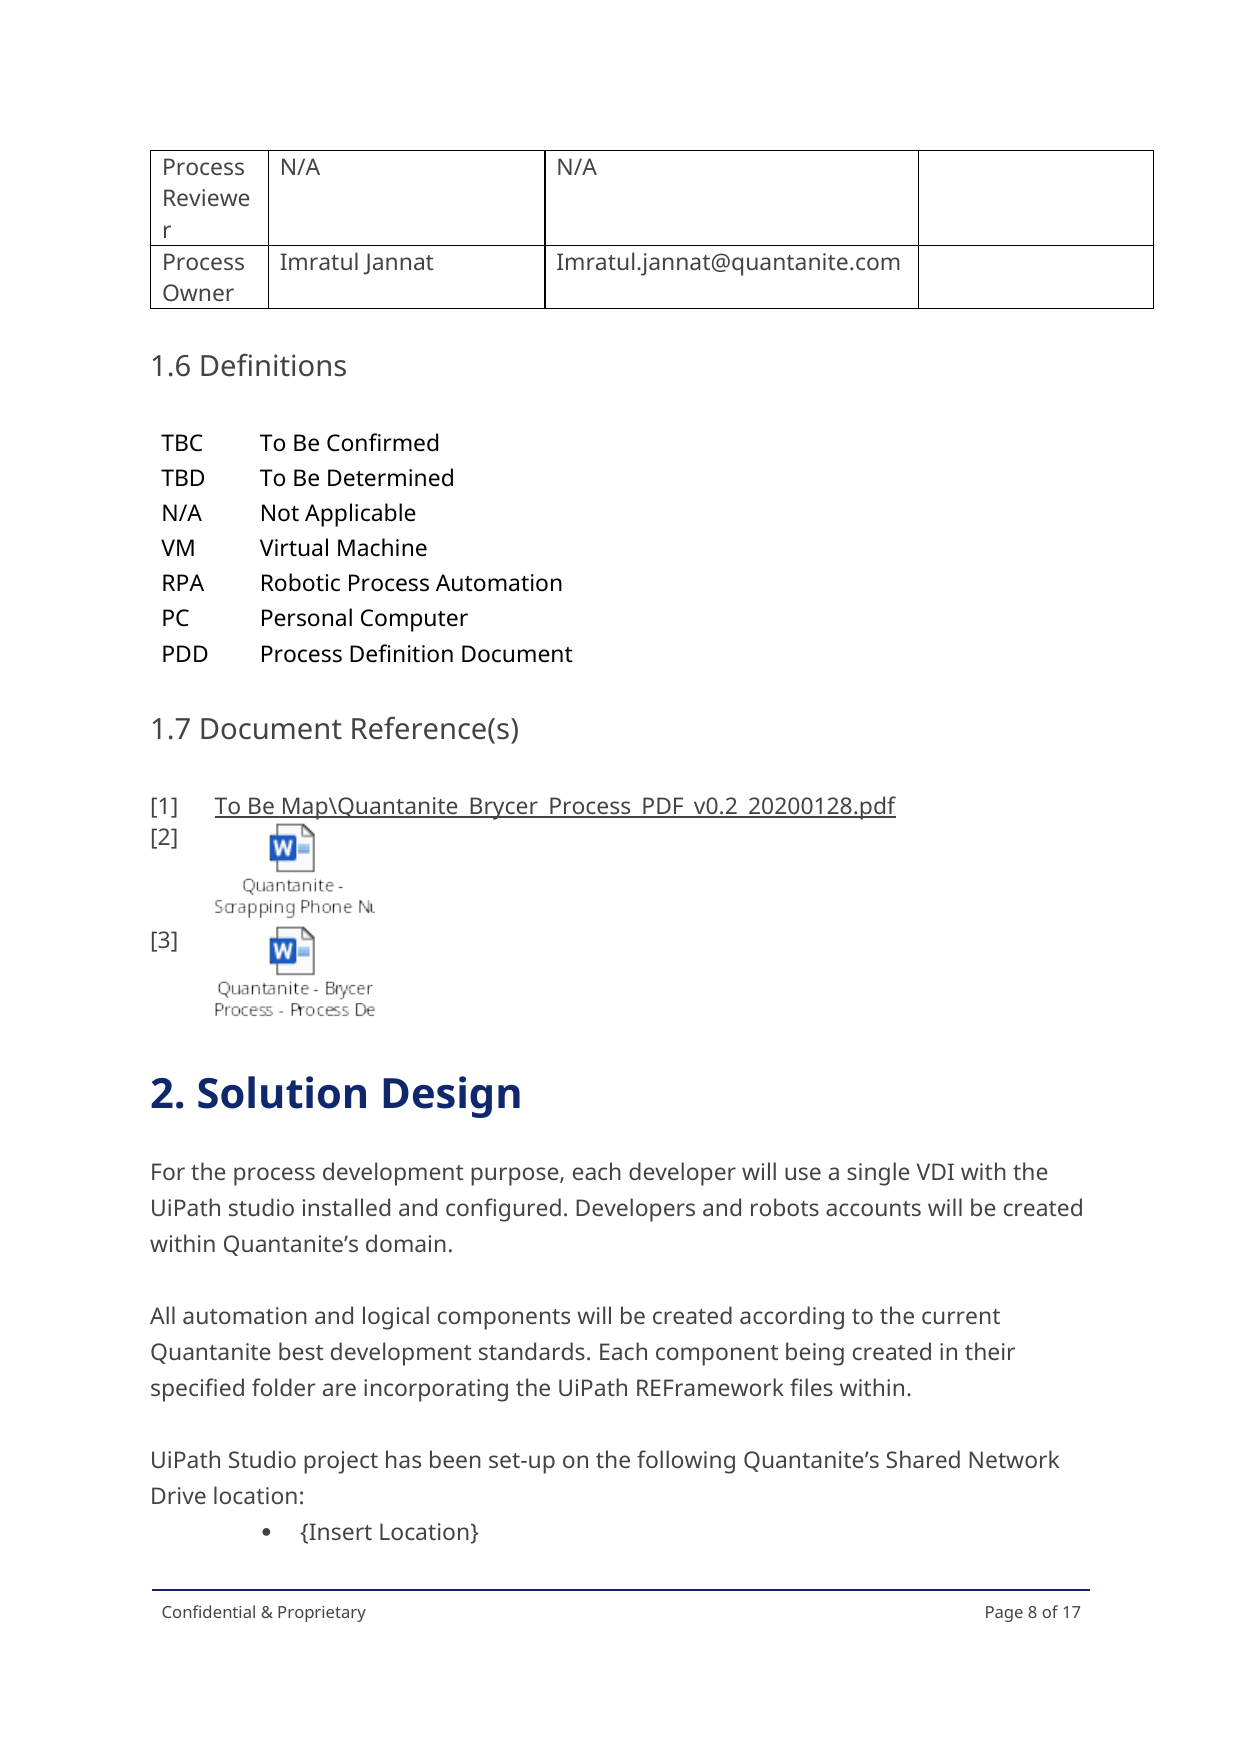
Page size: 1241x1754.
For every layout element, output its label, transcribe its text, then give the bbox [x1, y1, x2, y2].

table_cell Imratul.jannat@quantanite.com [546, 246, 918, 308]
table_cell Robotic Process Automation [248, 567, 1090, 602]
table_cell RPA [150, 567, 248, 602]
table_cell N/A [150, 497, 248, 532]
table_cell PDD [150, 638, 248, 673]
table_header To Be Map\Quantanite_Brycer_Process_PDF_v0.2_20200128.pdf [203, 790, 1090, 821]
table_cell PC [150, 603, 248, 637]
table_cell Process Owner [151, 246, 268, 308]
subtitle 1.7 Document Reference(s) [150, 708, 1090, 748]
subtitle 2. Solution Design [150, 1063, 1090, 1120]
table_cell [203, 821, 1090, 924]
table_cell TBD [150, 462, 248, 497]
table_cell Not Applicable [248, 497, 1090, 532]
table_cell [919, 246, 1153, 308]
table_cell Process Definition Document [248, 638, 1090, 673]
table_cell [3] [139, 925, 203, 1028]
table_cell Process Reviewer [151, 151, 268, 245]
subtitle 1.6 Definitions [150, 345, 1090, 385]
table_header To Be Confirmed [248, 427, 1090, 462]
text UiPath Studio project has been set-up on the following ’s Shared Network Drive location: [150, 1444, 1090, 1511]
table_cell [919, 151, 1153, 245]
table_cell [203, 925, 1090, 1028]
text For the process development purpose, each developer will use a single VDI with the UiPath studio installed and configured. Developers and robots accounts will be created within ’s domain. [150, 1156, 1090, 1259]
table_header [1] [139, 790, 203, 821]
table_cell [2] [139, 821, 203, 924]
table_cell Virtual Machine [248, 532, 1090, 567]
table_cell N/A [546, 151, 918, 245]
list {Insert Location} [262, 1516, 1090, 1547]
table_cell Personal Computer [248, 603, 1090, 637]
text All automation and logical components will be created according to the current Quantanite best development standards. Each component being created in their specified folder are incorporating the UiPath REFramework files within. [150, 1300, 1090, 1403]
table_cell N/A [269, 151, 544, 245]
table_cell VM [150, 532, 248, 567]
table_cell Imratul Jannat [269, 246, 544, 308]
table_header TBC [150, 427, 248, 462]
table_cell To Be Determined [248, 462, 1090, 497]
